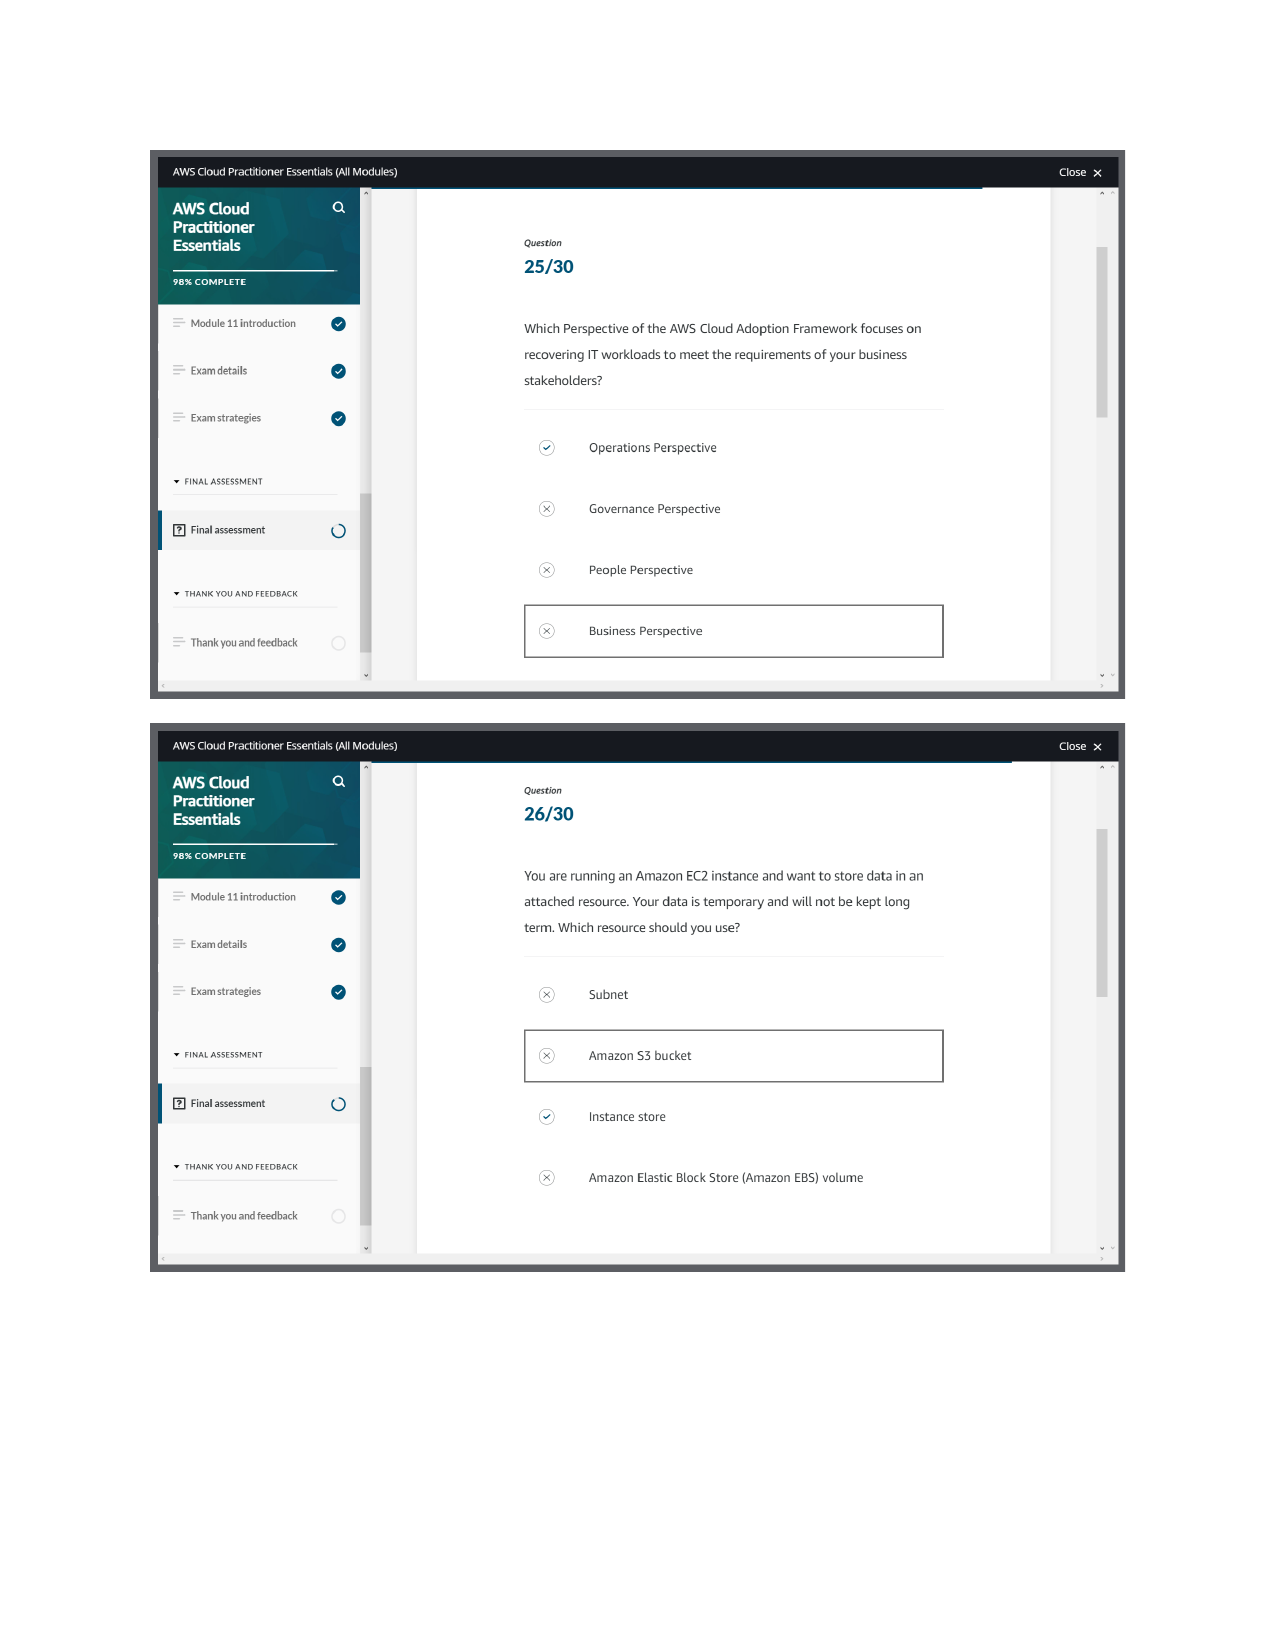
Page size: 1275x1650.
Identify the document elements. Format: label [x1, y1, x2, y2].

picture [150, 723, 1125, 1272]
picture [150, 150, 1125, 699]
